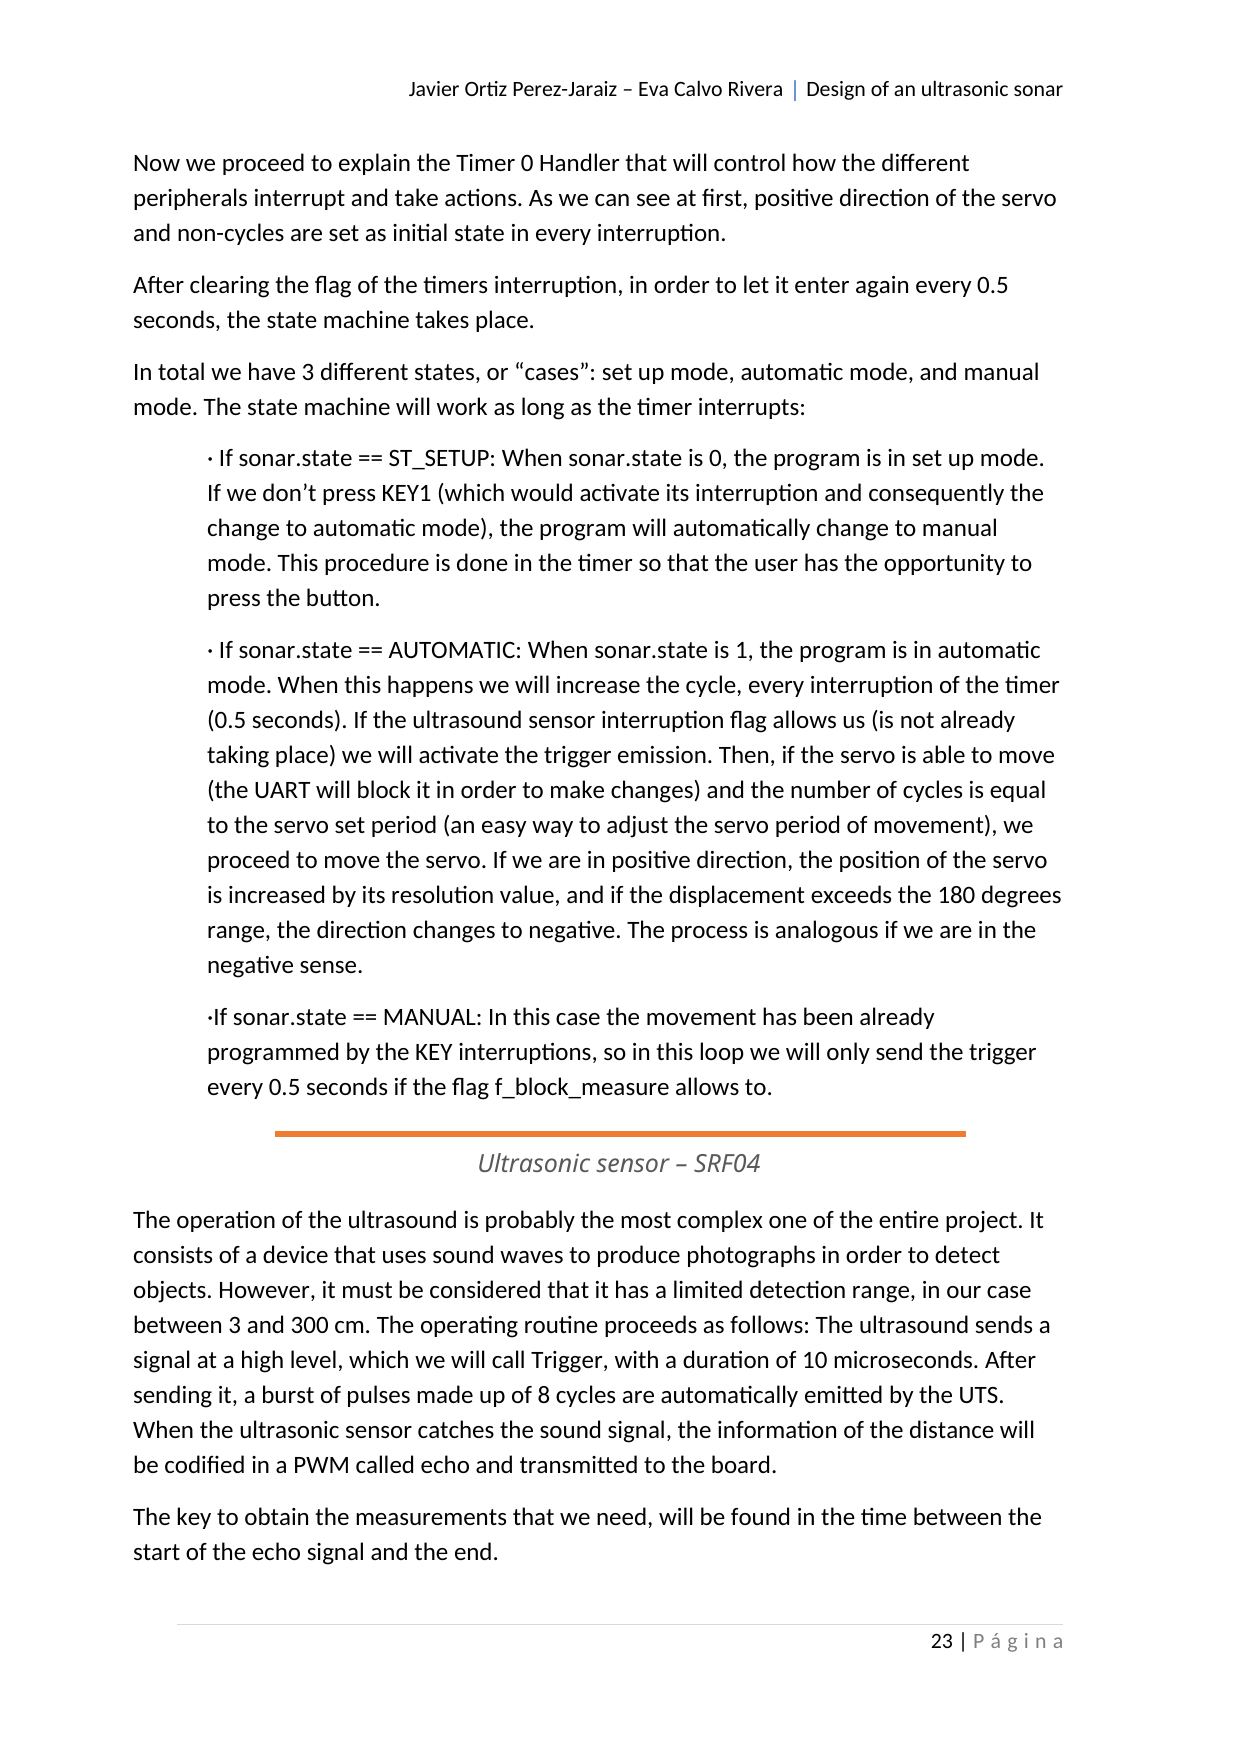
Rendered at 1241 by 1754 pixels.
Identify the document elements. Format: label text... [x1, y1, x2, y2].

text The operation of the ultrasound is probably the most complex one of the entire project. It consists of a device that uses sound waves to produce photographs in order to detect objects. However, it must be considered that it has a limited detection range, in our case between 3 and 300 cm. The operating routine proceeds as follows: The ultrasound sends a signal at a high level, which we will call Trigger, with a duration of 10 microseconds. After sending it, a burst of pulses made up of 8 cycles are automatically emitted by the UTS. When the ultrasonic sensor catches the sound signal, the information of the distance will be codified in a PWM called echo and transmitted to the board. [133, 1204, 1063, 1480]
text Now we proceed to explain the Timer 0 Handler that will control how the different peripherals interrupt and take actions. As we can see at first, positive direction of the servo and non-cycles are set as initial state in every interruption. [133, 148, 1063, 248]
text Ultrasonic sensor – SRF04 [275, 1137, 966, 1179]
text After clearing the flag of the timers interruption, in order to let it enter again every 0.5 seconds, the state machine takes place. [133, 269, 1063, 335]
text · If sonar.state == AUTOMATIC: When sonar.state is 1, the program is in automatic mode. When this happens we will increase the cycle, every interruption of the timer (0.5 seconds). If the ultrasound sensor interruption flag allows us (is not already taking place) we will activate the trigger emission. Then, if the servo is able to move (the UART will block it in order to make changes) and the number of cycles is equal to the servo set period (an easy way to adjust the servo period of movement), we proceed to move the servo. If we are in positive direction, the position of the servo is increased by its resolution value, and if the displacement exceeds the 180 degrees range, the direction changes to negative. The process is analogous if we are in the negative sense. [207, 634, 1063, 980]
text The key to obtain the measurements that we need, will be found in the time between the start of the echo signal and the end. [133, 1501, 1063, 1567]
text · If sonar.state == ST_SETUP: When sonar.state is 0, the program is in set up mode. If we don’t press KEY1 (which would activate its interruption and consequently the change to automatic mode), the program will automatically change to manual mode. This procedure is done in the timer so that the user has the opportunity to press the button. [133, 443, 1063, 613]
text ·If sonar.state == MANUAL: In this case the movement has been already programmed by the KEY interruptions, so in this loop we will only send the trigger every 0.5 seconds if the flag f_block_measure allows to. [207, 1001, 1063, 1101]
text In total we have 3 different states, or “cases”: set up mode, automatic mode, and manual mode. The state machine will work as long as the timer interrupts: [133, 356, 1063, 421]
